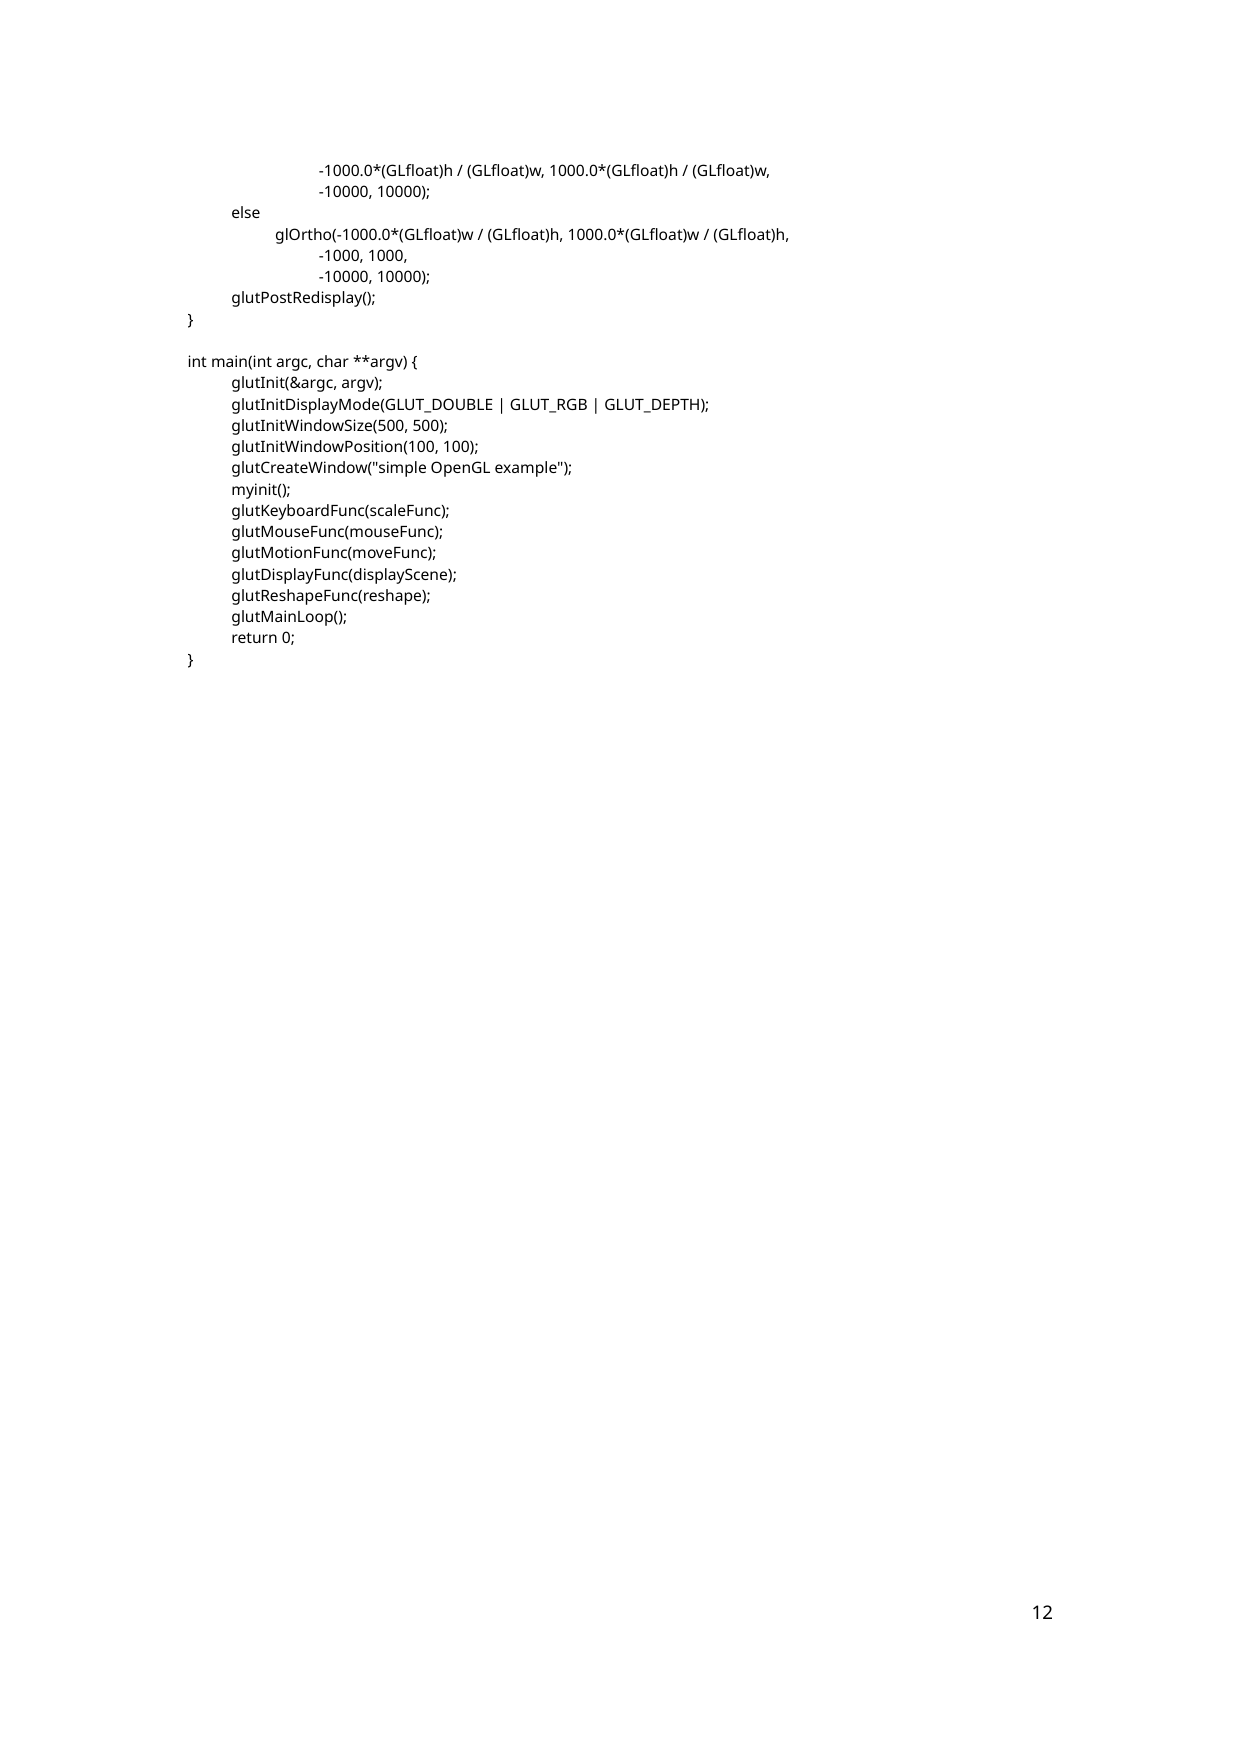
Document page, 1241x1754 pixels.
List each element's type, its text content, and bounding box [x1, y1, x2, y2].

text } [187, 648, 1053, 670]
text glutInitWindowPosition(100, 100); [187, 436, 1053, 457]
text glOrtho(-1000.0*(GLfloat)w / (GLfloat)h, 1000.0*(GLfloat)w / (GLfloat)h, [187, 223, 1053, 245]
text glutKeyboardFunc(scaleFunc); [187, 500, 1053, 521]
text -10000, 10000); [187, 266, 1053, 287]
text glutInit(&argc, argv); [187, 372, 1053, 393]
text else [187, 202, 1053, 223]
text glutPostRedisplay(); [187, 287, 1053, 308]
text glutInitWindowSize(500, 500); [187, 415, 1053, 436]
text return 0; [187, 627, 1053, 648]
text glutMainLoop(); [187, 606, 1053, 627]
text } [187, 308, 1053, 330]
text glutMouseFunc(mouseFunc); [187, 521, 1053, 542]
text glutDisplayFunc(displayScene); [187, 563, 1053, 585]
text glutMotionFunc(moveFunc); [187, 542, 1053, 563]
text -10000, 10000); [187, 181, 1053, 202]
text myinit(); [187, 478, 1053, 500]
text glutCreateWindow("simple OpenGL example"); [187, 457, 1053, 478]
text glutInitDisplayMode(GLUT_DOUBLE | GLUT_RGB | GLUT_DEPTH); [187, 393, 1053, 415]
text -1000, 1000, [187, 245, 1053, 266]
text glutReshapeFunc(reshape); [187, 585, 1053, 606]
text -1000.0*(GLfloat)h / (GLfloat)w, 1000.0*(GLfloat)h / (GLfloat)w, [187, 160, 1053, 181]
text int main(int argc, char **argv) { [187, 351, 1053, 372]
